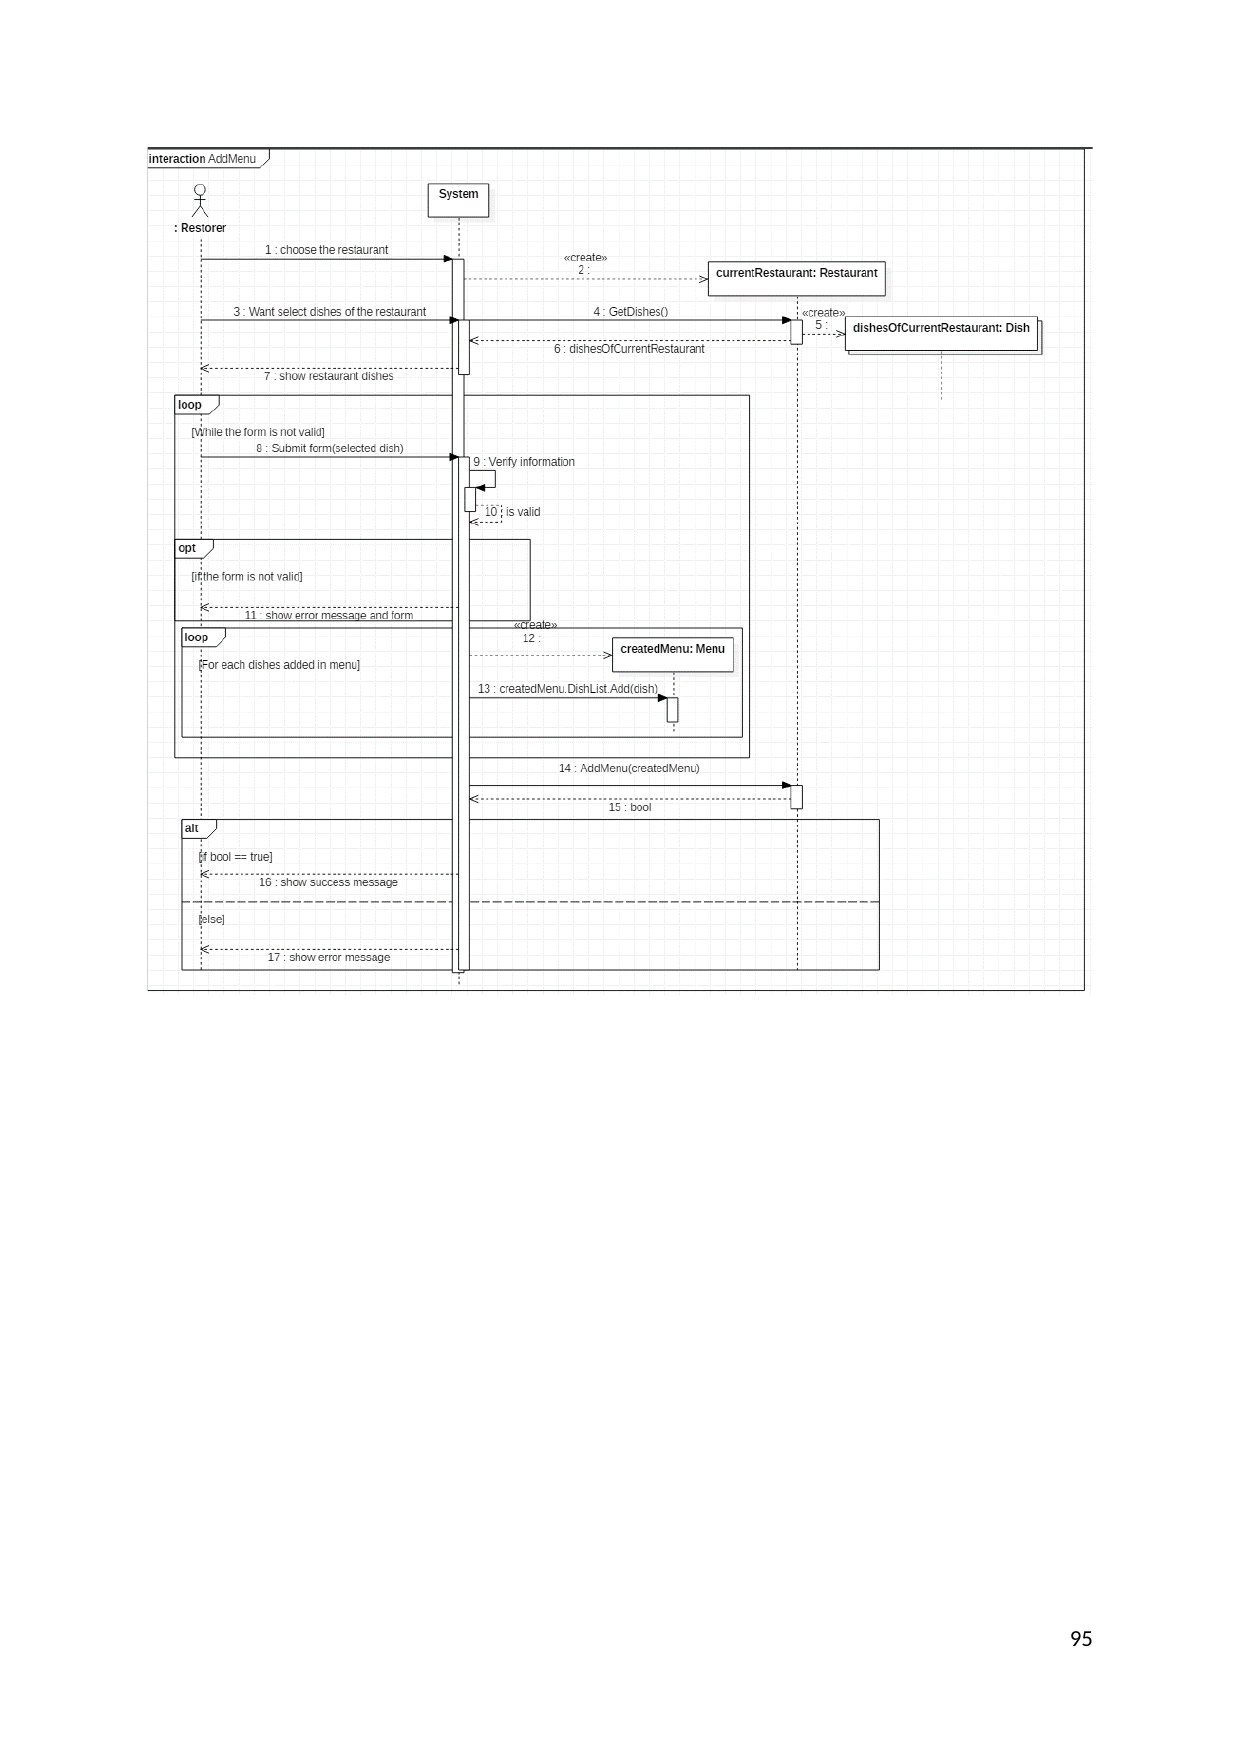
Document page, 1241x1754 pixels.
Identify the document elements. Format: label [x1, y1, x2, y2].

picture [147, 147, 1093, 995]
